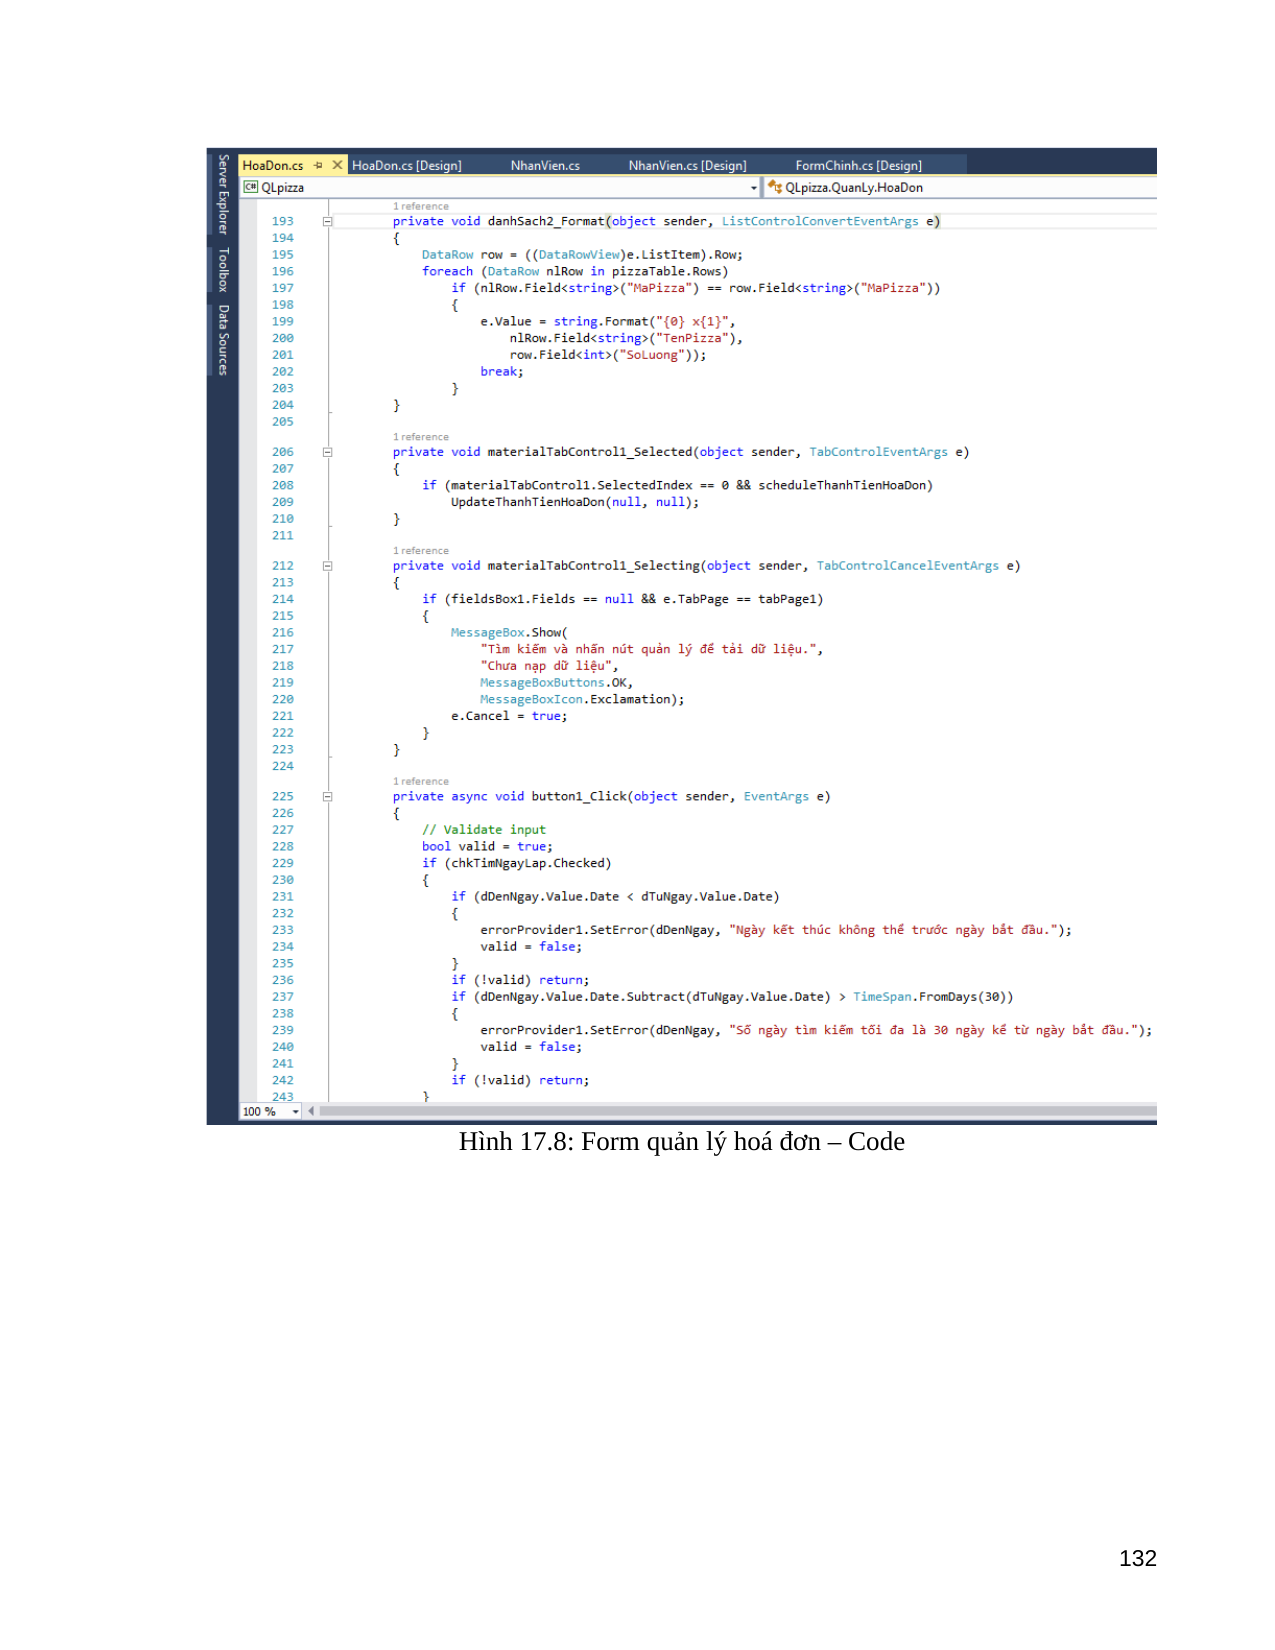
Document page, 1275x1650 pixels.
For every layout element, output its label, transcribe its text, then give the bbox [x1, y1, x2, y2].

text Hình 17.8: Form quản lý hoá đơn – Code [207, 1125, 1157, 1156]
picture [206, 147, 1157, 1125]
